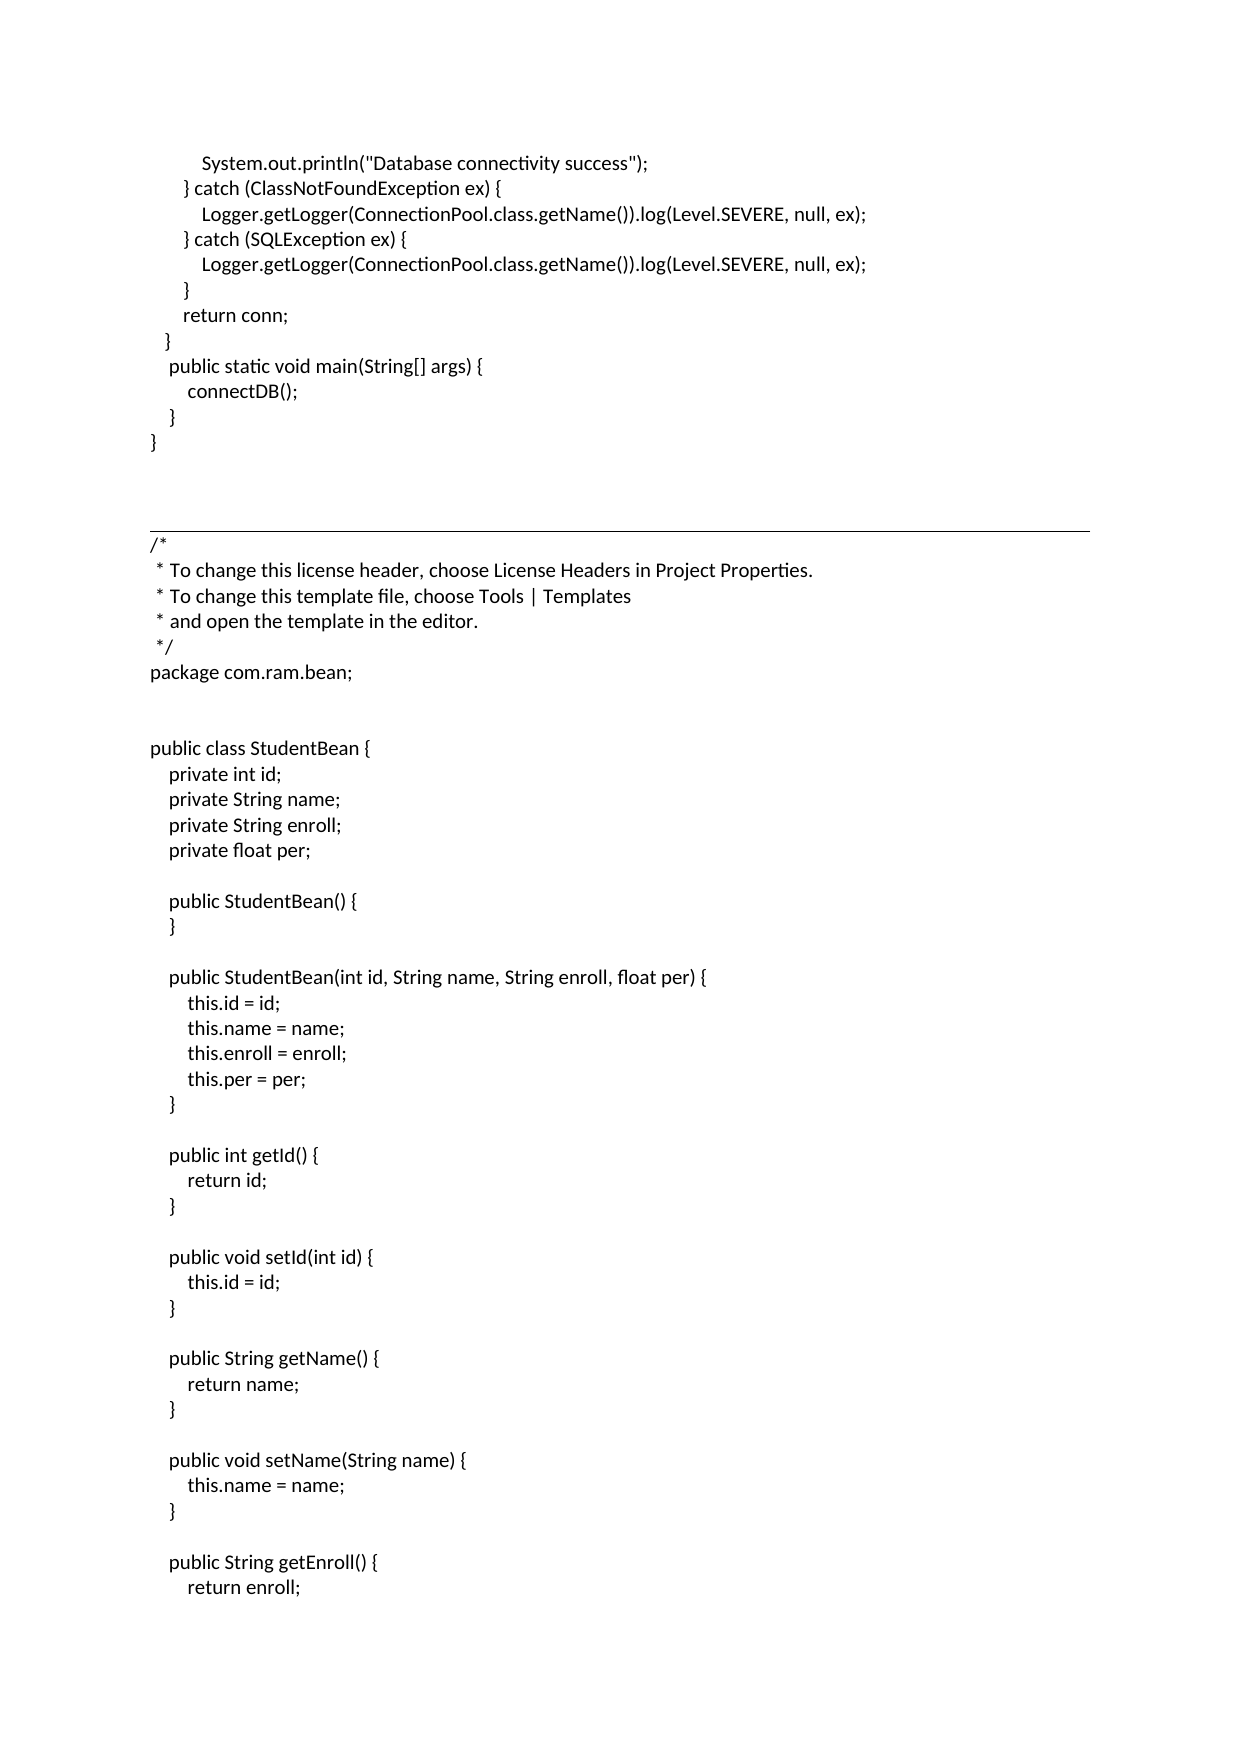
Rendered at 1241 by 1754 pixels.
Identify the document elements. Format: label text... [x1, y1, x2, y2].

text Logger.getLogger(ConnectionPool.class.getName()).log(Level.SEVERE, null, ex); [150, 201, 1090, 226]
text } [150, 1295, 1090, 1320]
text } [150, 1498, 1090, 1523]
text } [150, 1396, 1090, 1422]
text * and open the template in the editor. [150, 608, 1090, 634]
text public String getEnroll() { [150, 1549, 1090, 1574]
text this.per = per; [150, 1066, 1090, 1091]
text private String enroll; [150, 812, 1090, 837]
text public class StudentBean { [150, 736, 1090, 761]
text this.name = name; [150, 1015, 1090, 1041]
text /* [150, 532, 1090, 558]
text return name; [150, 1371, 1090, 1396]
text } catch (ClassNotFoundException ex) { [150, 175, 1090, 201]
text } [150, 1193, 1090, 1218]
text Logger.getLogger(ConnectionPool.class.getName()).log(Level.SEVERE, null, ex); [150, 252, 1090, 277]
text System.out.println("Database connectivity success"); [150, 150, 1090, 175]
text connectDB(); [150, 379, 1090, 404]
text private String name; [150, 786, 1090, 812]
text public String getName() { [150, 1346, 1090, 1371]
text } [150, 404, 1090, 429]
text private float per; [150, 837, 1090, 863]
text * To change this template file, choose Tools | Templates [150, 583, 1090, 608]
text } [150, 1091, 1090, 1117]
text } [150, 328, 1090, 353]
text public StudentBean(int id, String name, String enroll, float per) { [150, 964, 1090, 990]
text package com.ram.bean; [150, 659, 1090, 685]
text this.name = name; [150, 1473, 1090, 1498]
text this.id = id; [150, 990, 1090, 1015]
text public void setName(String name) { [150, 1447, 1090, 1473]
text public StudentBean() { [150, 888, 1090, 913]
text return conn; [150, 302, 1090, 328]
text } [150, 429, 1090, 455]
text return id; [150, 1168, 1090, 1193]
text } [150, 277, 1090, 302]
text } catch (SQLException ex) { [150, 226, 1090, 252]
text public static void main(String[] args) { [150, 353, 1090, 379]
text public void setId(int id) { [150, 1244, 1090, 1269]
text private int id; [150, 761, 1090, 786]
text this.enroll = enroll; [150, 1041, 1090, 1066]
text * To change this license header, choose License Headers in Project Properties. [150, 558, 1090, 583]
text return enroll; [150, 1574, 1090, 1600]
text this.id = id; [150, 1269, 1090, 1295]
text */ [150, 634, 1090, 659]
text public int getId() { [150, 1142, 1090, 1168]
text } [150, 913, 1090, 939]
